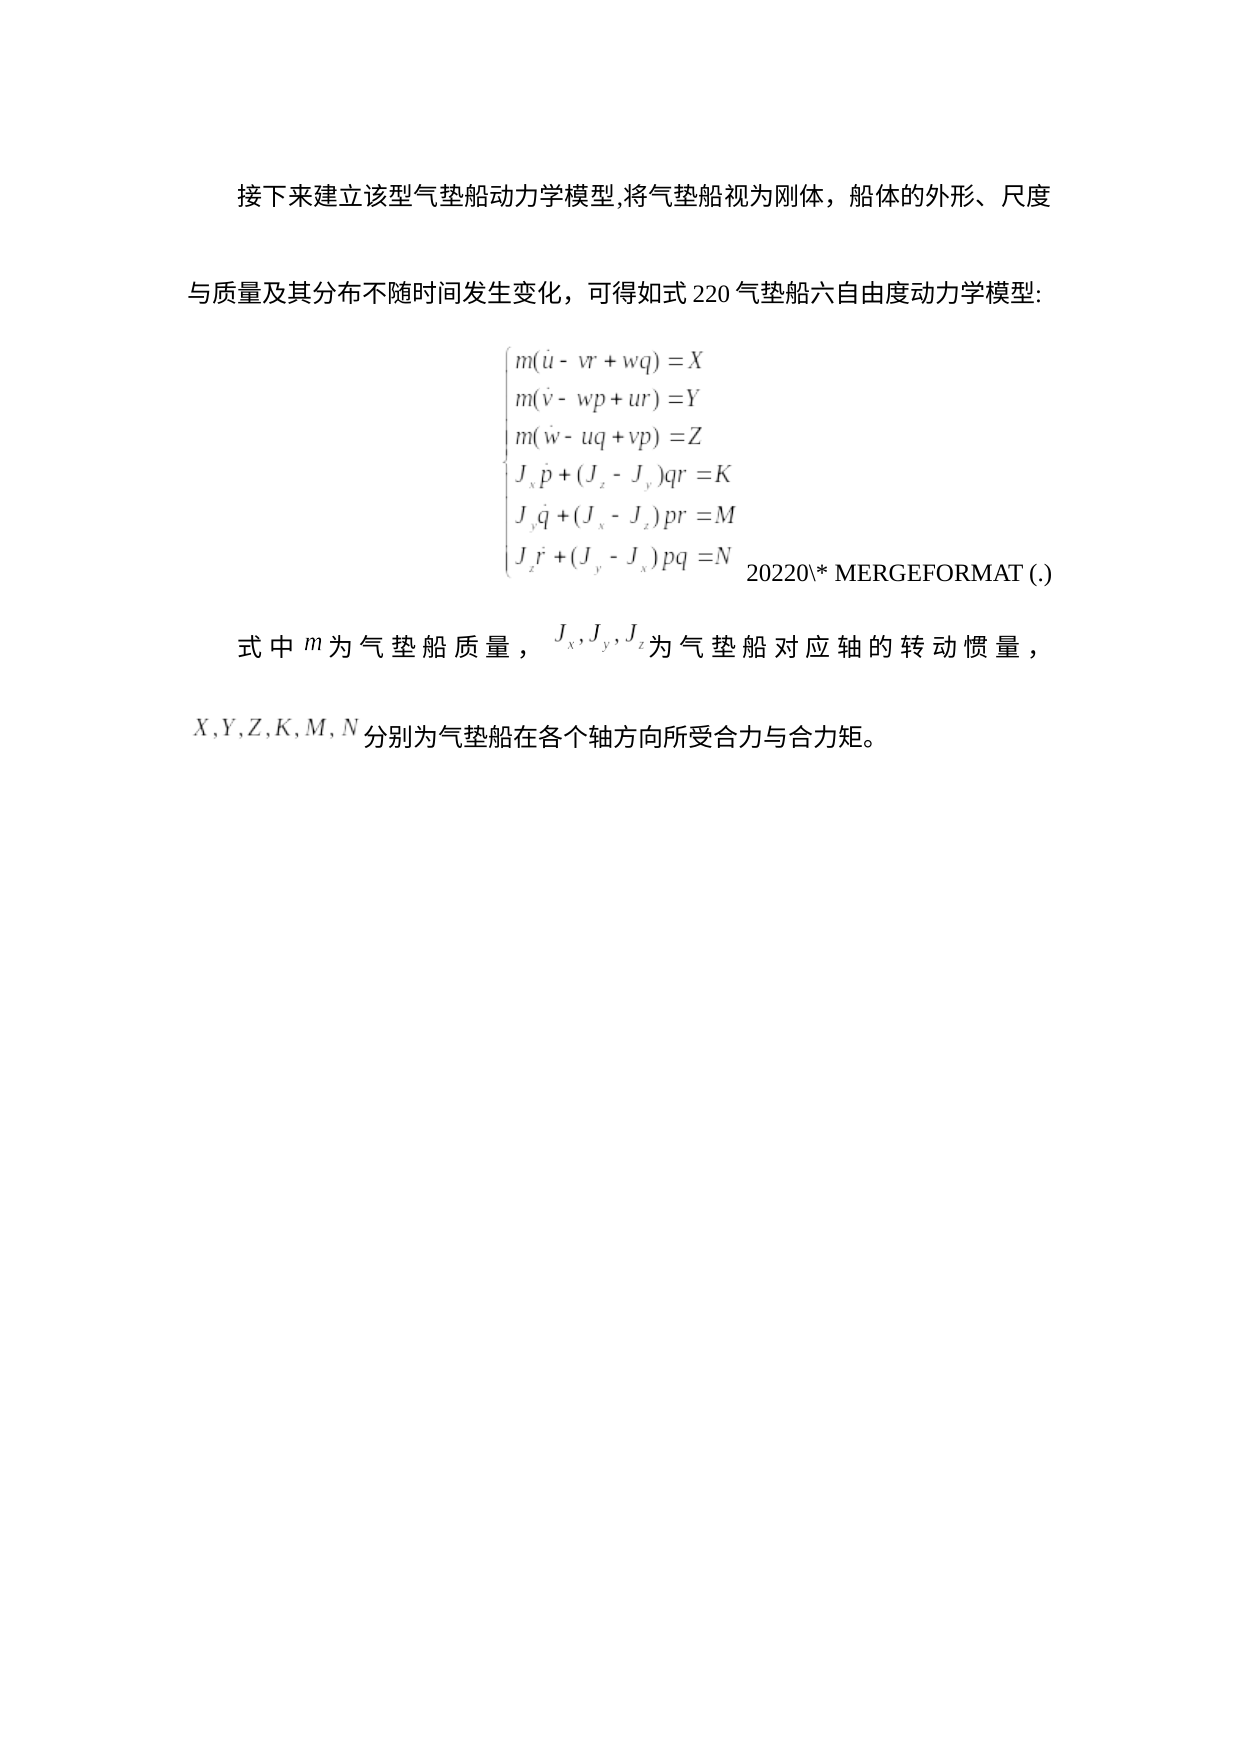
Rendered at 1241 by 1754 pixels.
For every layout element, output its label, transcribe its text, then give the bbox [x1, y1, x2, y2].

text 式中为气垫船质量，为气垫船对应轴的转动惯量，分别为气垫船在各个轴方向所受合力与合力矩。 [187, 617, 1053, 779]
text 接下来建立该型气垫船动力学模型,将气垫船视为刚体，船体的外形、尺度与质量及其分布不随时间发生变化，可得如式气垫船六自由度动力学模型: [187, 162, 1053, 324]
